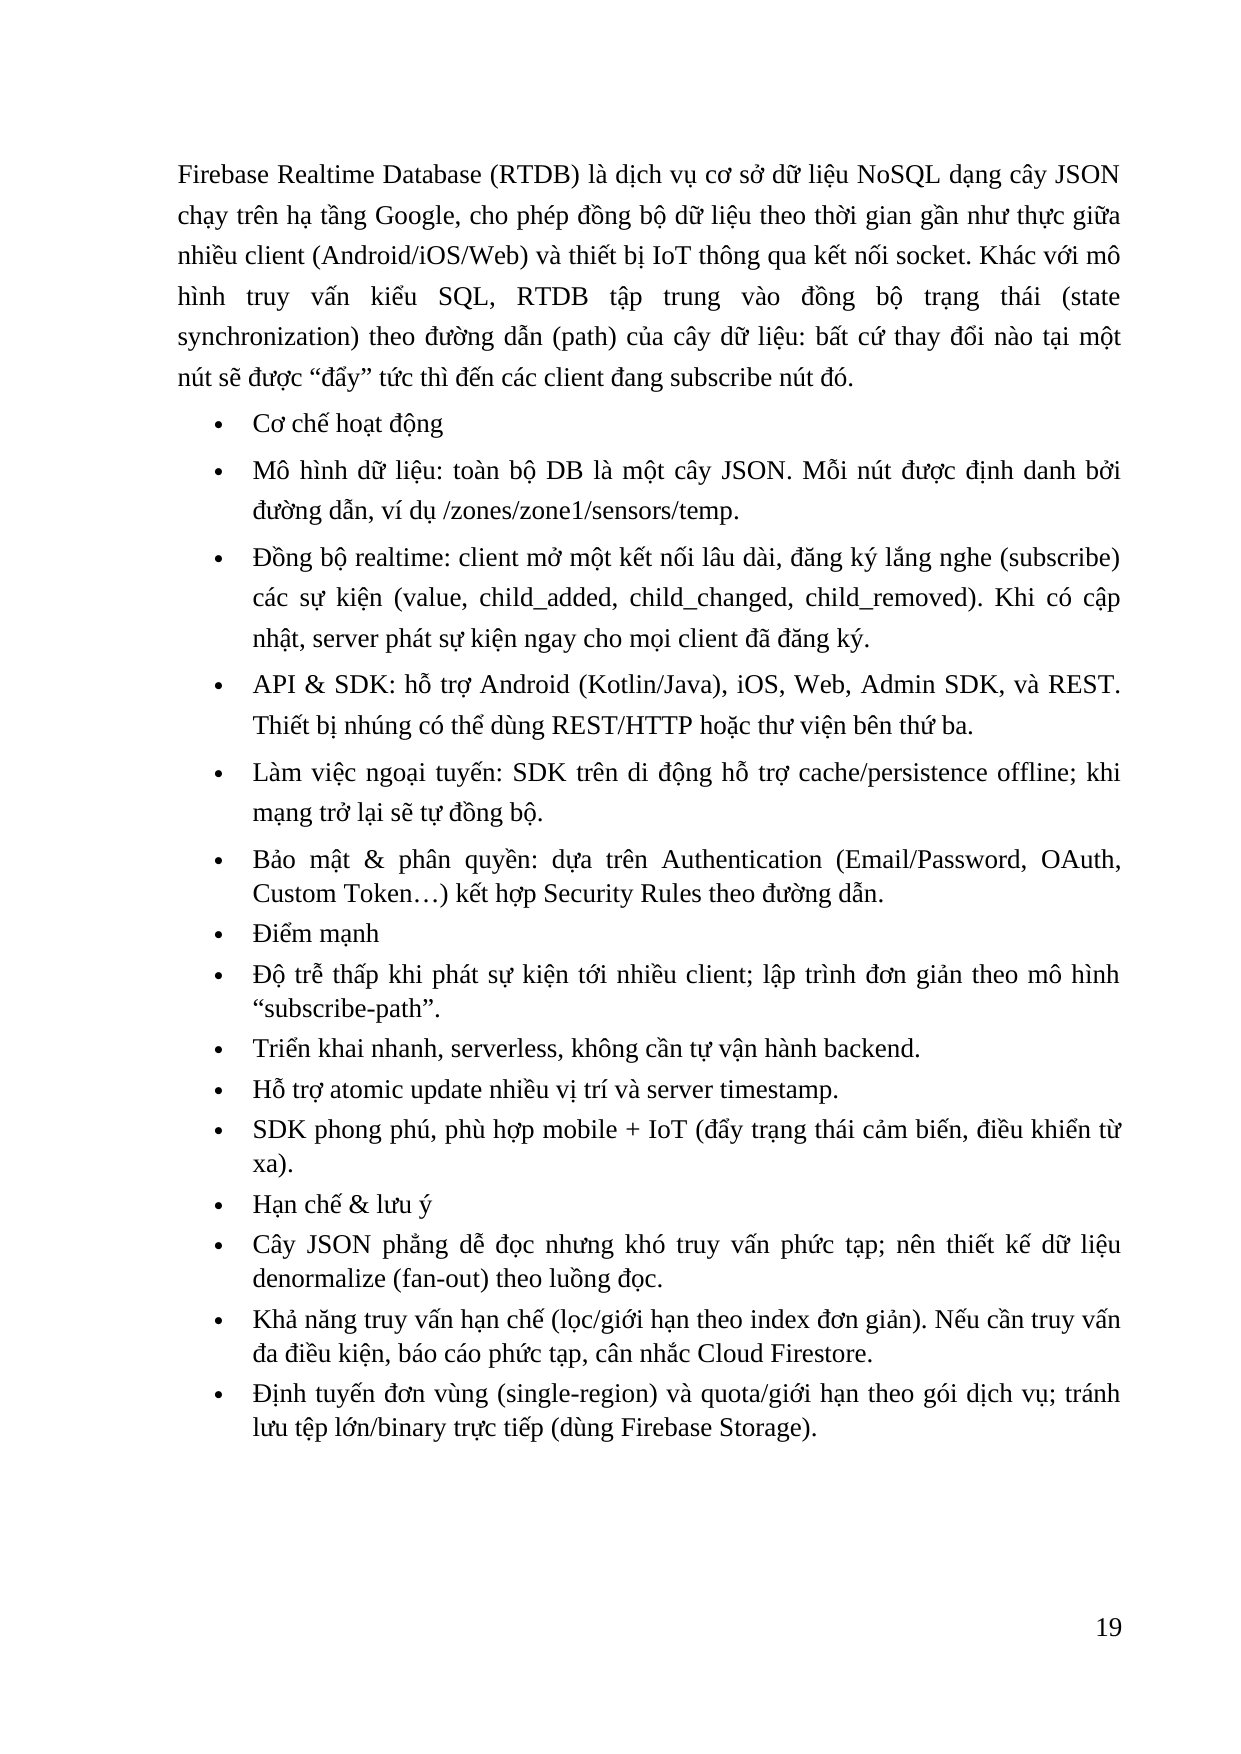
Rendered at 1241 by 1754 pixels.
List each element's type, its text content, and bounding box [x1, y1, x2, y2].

list API & SDK: hỗ trợ Android (Kotlin/Java), iOS, Web, Admin SDK, và REST. Thiết bị nhúng có thể dùng REST/HTTP hoặc thư viện bên thứ ba. [215, 668, 1122, 740]
list Định tuyến đơn vùng (single-region) và quota/giới hạn theo gói dịch vụ; tránh lưu tệp lớn/binary trực tiếp (dùng Firebase Storage). [215, 1377, 1122, 1443]
list Làm việc ngoại tuyến: SDK trên di động hỗ trợ cache/persistence offline; khi mạng trở lại sẽ tự đồng bộ. [215, 756, 1122, 827]
list SDK phong phú, phù hợp mobile + IoT (đẩy trạng thái cảm biến, điều khiển từ xa). [215, 1113, 1122, 1178]
list Cây JSON phẳng dễ đọc nhưng khó truy vấn phức tạp; nên thiết kế dữ liệu denormalize (fan-out) theo luồng đọc. [215, 1228, 1122, 1293]
list Cơ chế hoạt động [215, 407, 1122, 438]
list Đồng bộ realtime: client mở một kết nối lâu dài, đăng ký lắng nghe (subscribe) các sự kiện (value, child_added, child_changed, child_removed). Khi có cập nhật, server phát sự kiện ngay cho mọi client đã đăng ký. [215, 541, 1122, 653]
list Mô hình dữ liệu: toàn bộ DB là một cây JSON. Mỗi nút được định danh bởi đường dẫn, ví dụ /zones/zone1/sensors/temp. [215, 454, 1122, 526]
list Hạn chế & lưu ý [215, 1188, 1122, 1219]
list Điểm mạnh [215, 917, 1122, 948]
list Triển khai nhanh, serverless, không cần tự vận hành backend. [215, 1032, 1122, 1063]
list Khả năng truy vấn hạn chế (lọc/giới hạn theo index đơn giản). Nếu cần truy vấn đa điều kiện, báo cáo phức tạp, cân nhắc Cloud Firestore. [215, 1303, 1122, 1368]
text Firebase Realtime Database (RTDB) là dịch vụ cơ sở dữ liệu NoSQL dạng cây JSON chạy trên hạ tầng Google, cho phép đồng bộ dữ liệu theo thời gian gần như thực giữa nhiều client (Android/iOS/Web) và thiết bị IoT thông qua kết nối socket. Khác với mô hình truy vấn kiểu SQL, RTDB tập trung vào đồng bộ trạng thái (state synchronization) theo đường dẫn (path) của cây dữ liệu: bất cứ thay đổi nào tại một nút sẽ được “đẩy” tức thì đến các client đang subscribe nút đó. [177, 158, 1122, 392]
list Bảo mật & phân quyền: dựa trên Authentication (Email/Password, OAuth, Custom Token…) kết hợp Security Rules theo đường dẫn. [215, 843, 1122, 908]
list Độ trễ thấp khi phát sự kiện tới nhiều client; lập trình đơn giản theo mô hình “subscribe-path”. [215, 958, 1122, 1023]
list Hỗ trợ atomic update nhiều vị trí và server timestamp. [215, 1073, 1122, 1104]
